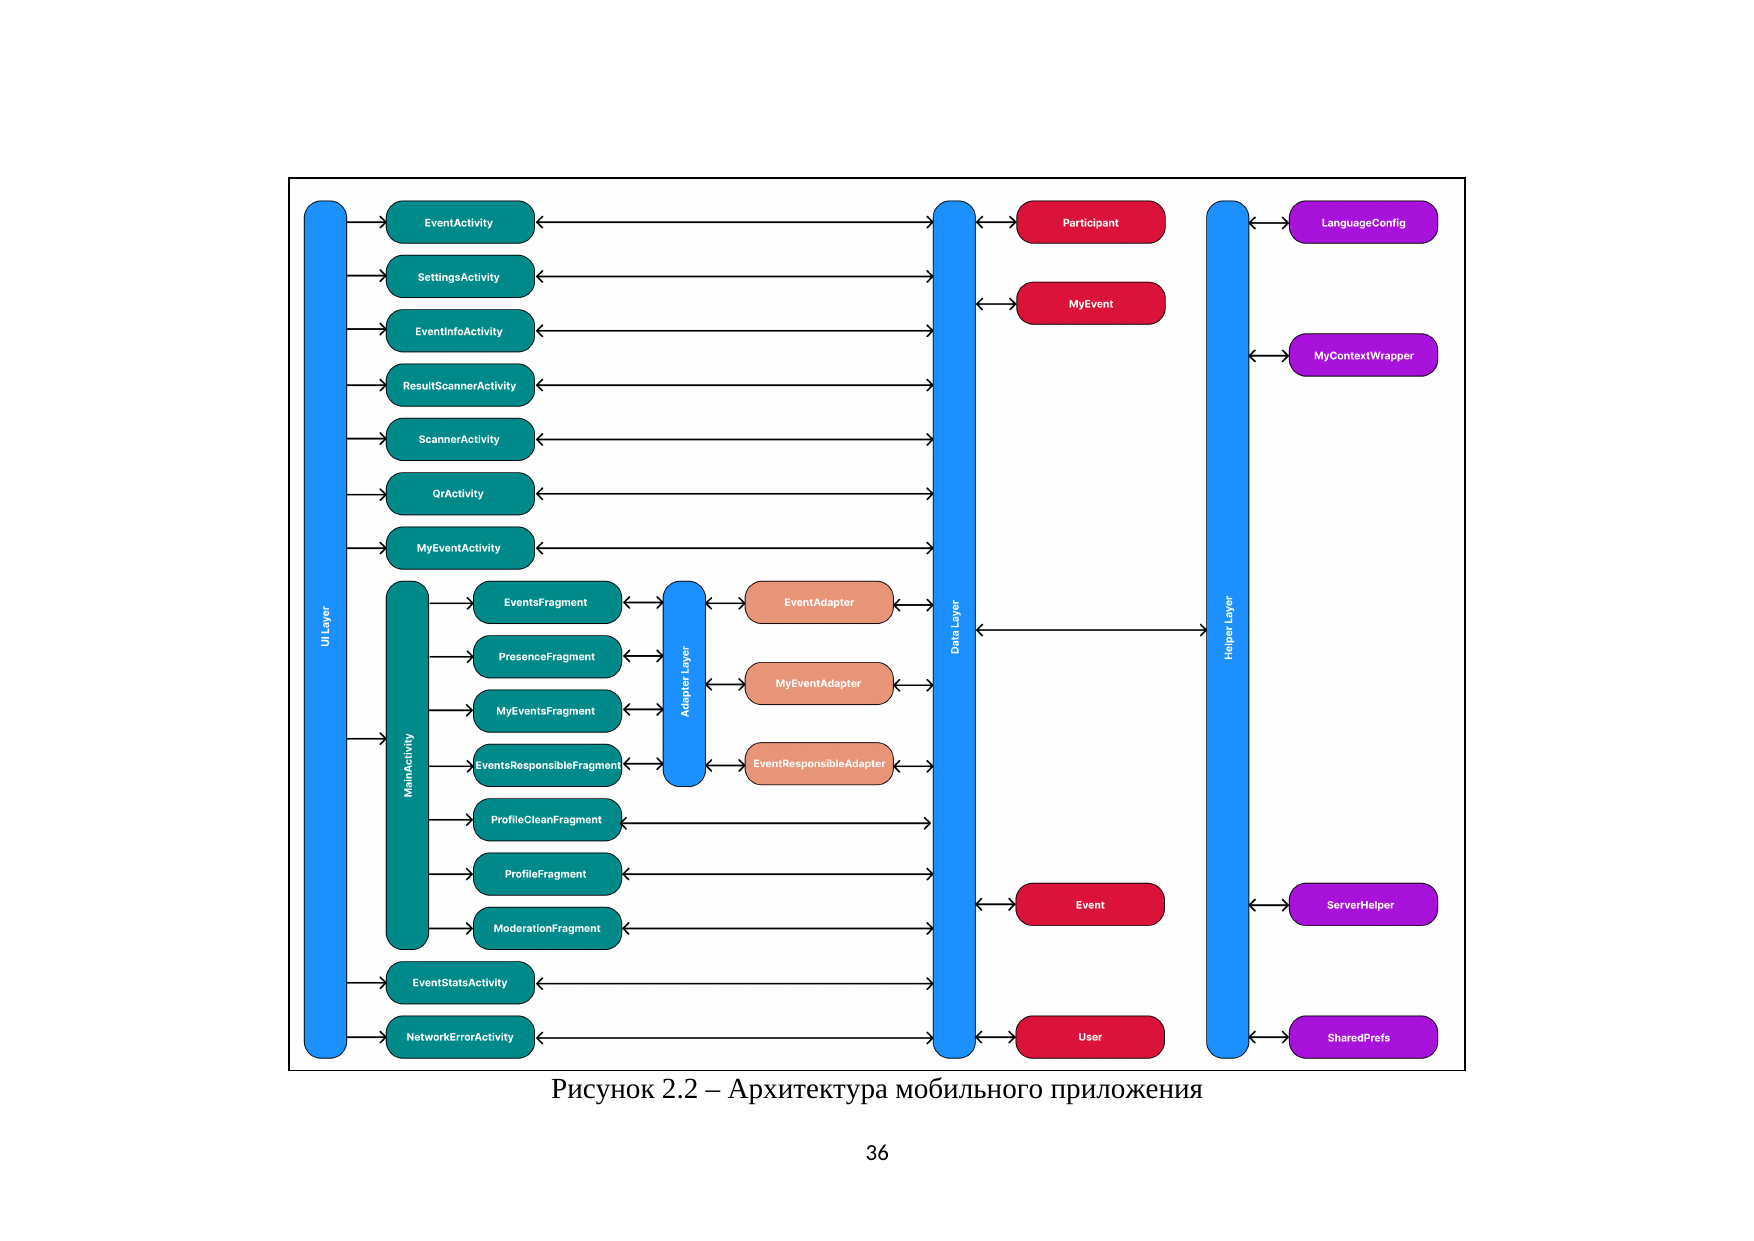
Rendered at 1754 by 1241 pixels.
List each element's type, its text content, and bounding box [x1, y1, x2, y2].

picture [290, 179, 1464, 1070]
text Рисунок 2.2 – Архитектура мобильного приложения [118, 1071, 1636, 1105]
